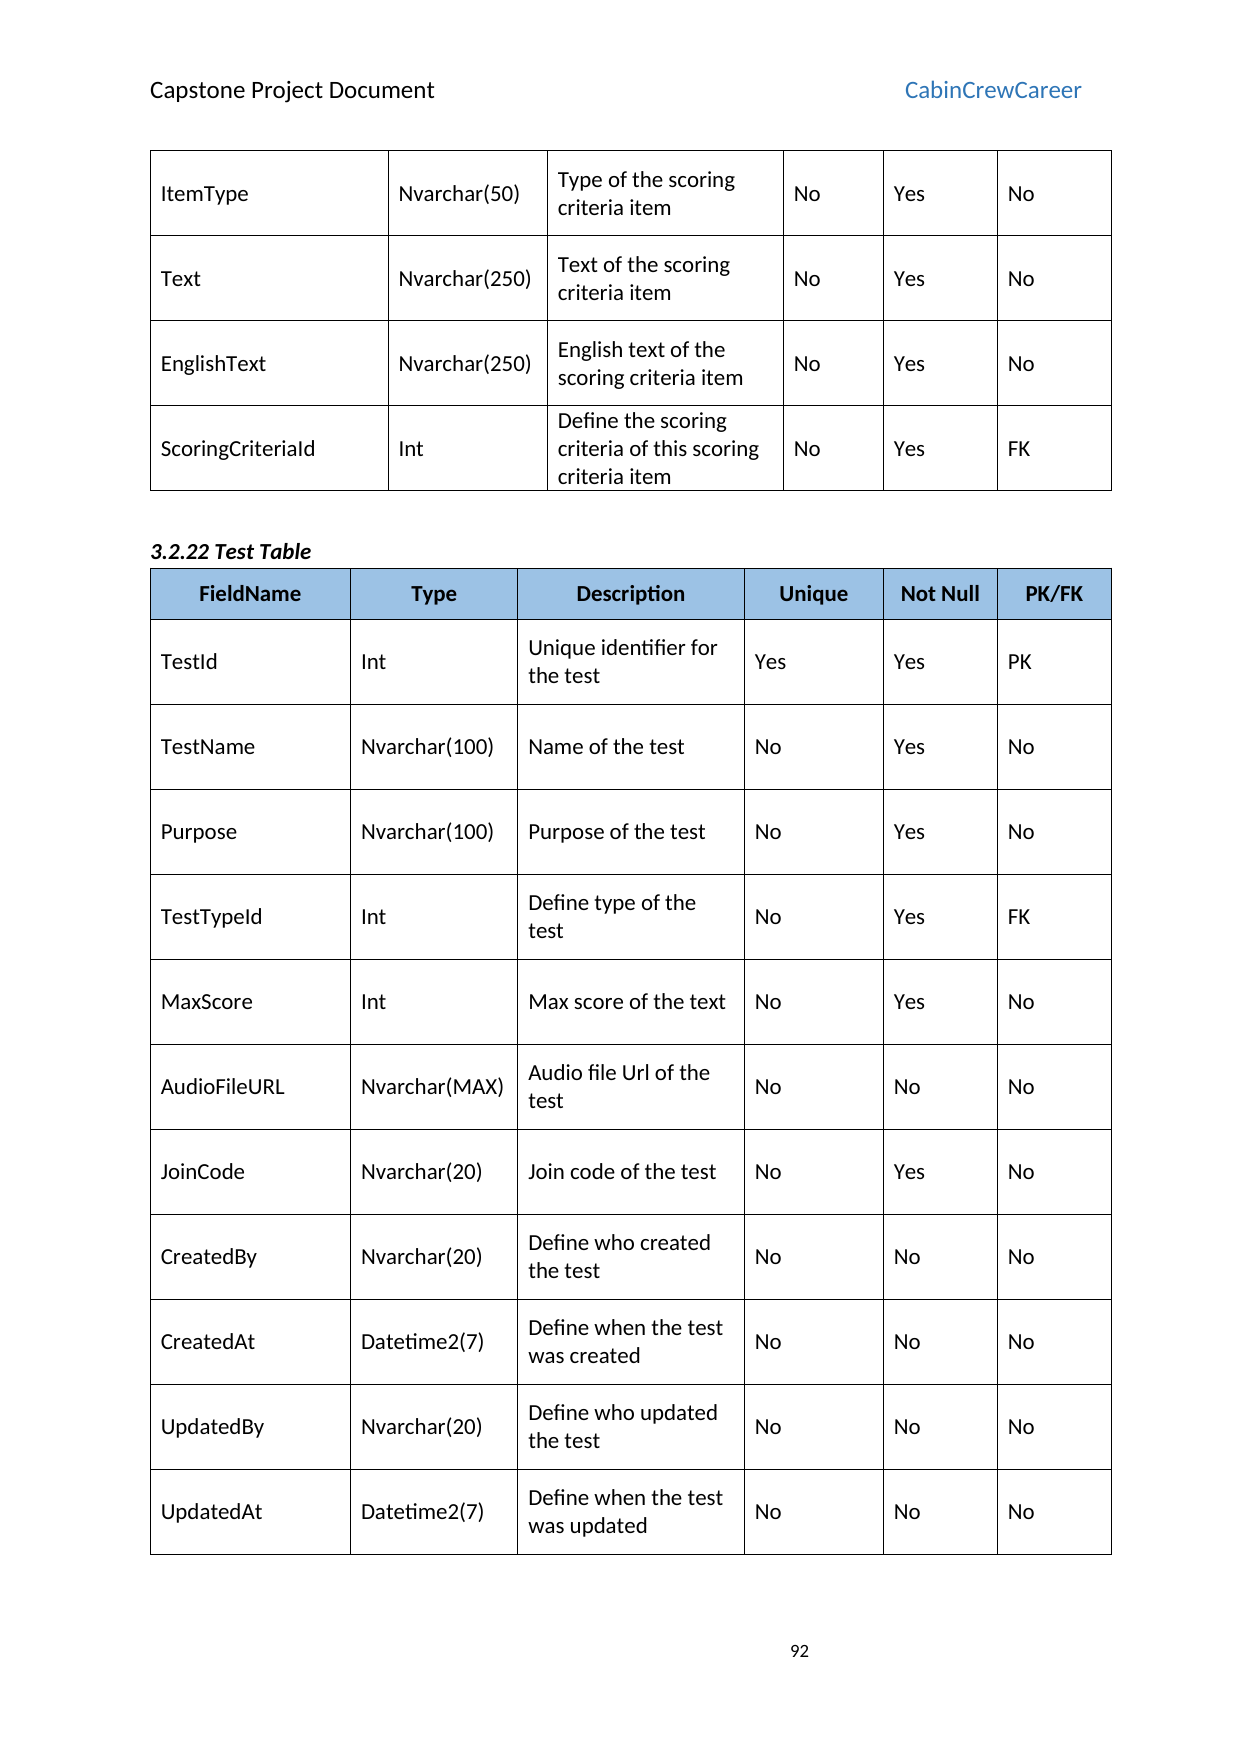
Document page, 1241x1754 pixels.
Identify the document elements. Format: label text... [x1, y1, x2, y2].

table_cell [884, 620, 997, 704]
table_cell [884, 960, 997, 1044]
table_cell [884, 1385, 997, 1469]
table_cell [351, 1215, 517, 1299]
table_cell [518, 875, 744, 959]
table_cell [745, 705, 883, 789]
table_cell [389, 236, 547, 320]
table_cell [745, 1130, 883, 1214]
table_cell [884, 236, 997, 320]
subtitle 3.2.22 Test Table [150, 537, 1090, 565]
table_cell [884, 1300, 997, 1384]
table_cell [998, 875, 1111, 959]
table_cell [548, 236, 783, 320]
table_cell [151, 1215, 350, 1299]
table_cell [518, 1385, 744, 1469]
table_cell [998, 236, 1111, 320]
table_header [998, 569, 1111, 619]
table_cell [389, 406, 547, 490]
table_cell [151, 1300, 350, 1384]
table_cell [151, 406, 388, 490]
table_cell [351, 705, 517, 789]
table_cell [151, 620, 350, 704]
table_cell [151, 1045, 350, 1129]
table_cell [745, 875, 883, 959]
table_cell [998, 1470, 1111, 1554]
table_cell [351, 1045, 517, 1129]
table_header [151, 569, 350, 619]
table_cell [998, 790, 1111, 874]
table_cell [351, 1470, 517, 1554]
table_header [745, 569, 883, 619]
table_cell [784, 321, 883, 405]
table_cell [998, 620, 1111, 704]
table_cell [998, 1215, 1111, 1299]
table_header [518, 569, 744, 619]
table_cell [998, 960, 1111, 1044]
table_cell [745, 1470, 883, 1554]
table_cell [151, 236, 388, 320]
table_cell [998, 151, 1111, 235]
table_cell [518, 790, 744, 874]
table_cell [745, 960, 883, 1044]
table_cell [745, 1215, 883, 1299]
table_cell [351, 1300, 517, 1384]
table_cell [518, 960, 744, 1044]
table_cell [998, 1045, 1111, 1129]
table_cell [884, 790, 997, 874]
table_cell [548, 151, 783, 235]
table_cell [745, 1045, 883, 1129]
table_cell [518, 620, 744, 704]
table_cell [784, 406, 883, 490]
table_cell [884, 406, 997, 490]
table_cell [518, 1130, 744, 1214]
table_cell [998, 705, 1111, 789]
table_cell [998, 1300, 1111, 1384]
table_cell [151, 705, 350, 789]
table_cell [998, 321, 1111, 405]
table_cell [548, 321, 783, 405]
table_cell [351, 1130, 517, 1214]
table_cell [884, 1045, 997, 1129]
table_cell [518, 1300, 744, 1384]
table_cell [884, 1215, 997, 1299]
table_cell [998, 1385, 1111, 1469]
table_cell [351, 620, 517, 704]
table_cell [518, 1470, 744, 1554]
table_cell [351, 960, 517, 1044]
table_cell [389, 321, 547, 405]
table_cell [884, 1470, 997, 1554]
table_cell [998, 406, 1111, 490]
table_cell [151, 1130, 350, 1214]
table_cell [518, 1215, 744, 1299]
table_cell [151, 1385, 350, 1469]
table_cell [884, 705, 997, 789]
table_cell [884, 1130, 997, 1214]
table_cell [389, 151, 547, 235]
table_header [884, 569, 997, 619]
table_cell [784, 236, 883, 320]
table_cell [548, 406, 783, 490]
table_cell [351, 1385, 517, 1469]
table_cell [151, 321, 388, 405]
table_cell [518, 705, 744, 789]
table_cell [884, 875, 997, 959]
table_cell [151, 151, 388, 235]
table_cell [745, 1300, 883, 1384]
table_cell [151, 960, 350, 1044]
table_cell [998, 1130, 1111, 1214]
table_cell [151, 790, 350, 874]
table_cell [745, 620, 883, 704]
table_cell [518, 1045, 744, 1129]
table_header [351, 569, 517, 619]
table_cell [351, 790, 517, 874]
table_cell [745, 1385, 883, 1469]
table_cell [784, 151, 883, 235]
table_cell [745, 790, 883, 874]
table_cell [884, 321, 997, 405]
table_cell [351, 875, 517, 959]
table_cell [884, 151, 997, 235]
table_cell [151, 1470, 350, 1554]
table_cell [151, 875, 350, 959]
